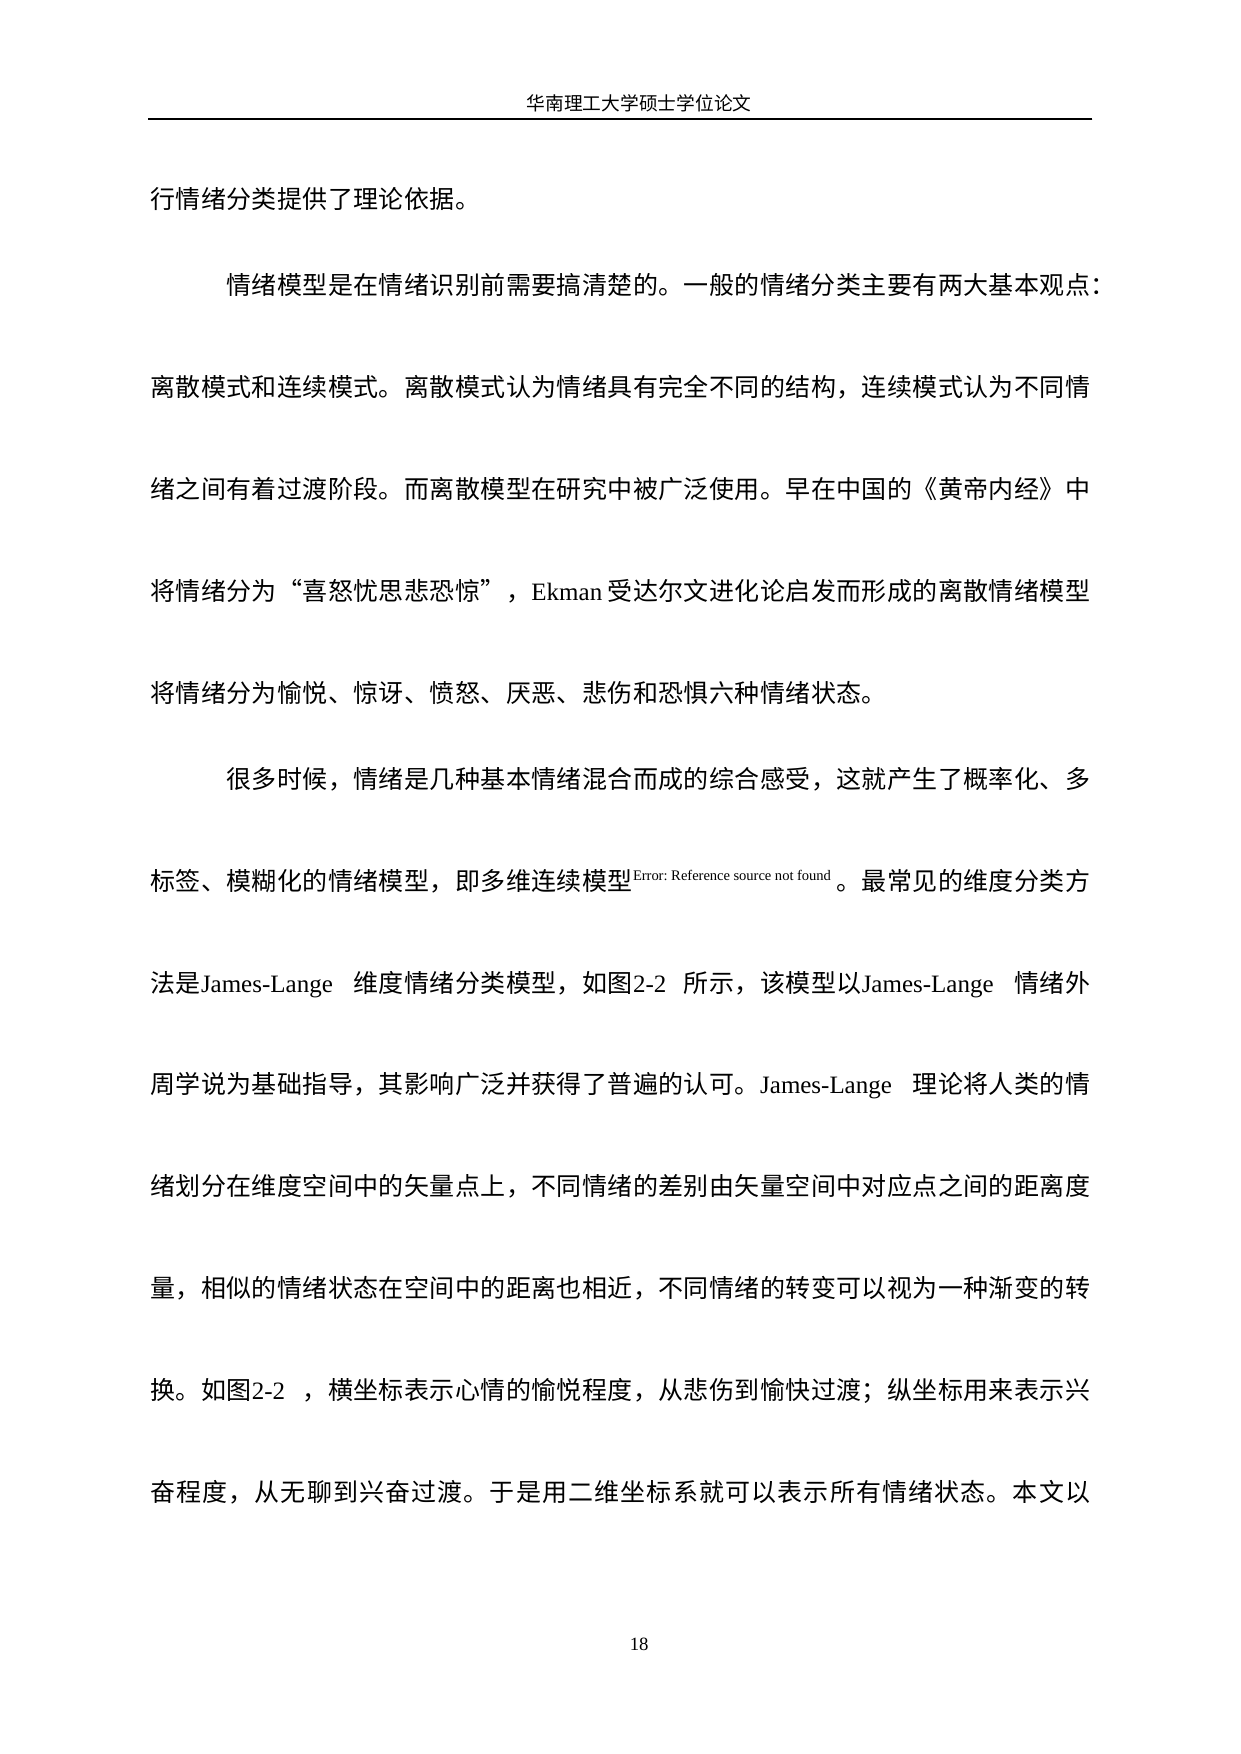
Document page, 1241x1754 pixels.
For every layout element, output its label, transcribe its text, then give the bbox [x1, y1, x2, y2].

text 情绪模型是在情绪识别前需要搞清楚的。一般的情绪分类主要有两大基本观点：离散模式和连续模式。离散模式认为情绪具有完全不同的结构，连续模式认为不同情绪之间有着过渡阶段。而离散模型在研究中被广泛使用。早在中国的《黄帝内经》中将情绪分为“喜怒忧思悲恐惊”，Ekman受达尔文进化论启发而形成的离散情绪模型将情绪分为愉悦、惊讶、愤怒、厌恶、悲伤和恐惧六种情绪状态。 [150, 250, 1090, 725]
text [150, 743, 1090, 1524]
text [150, 164, 1090, 232]
